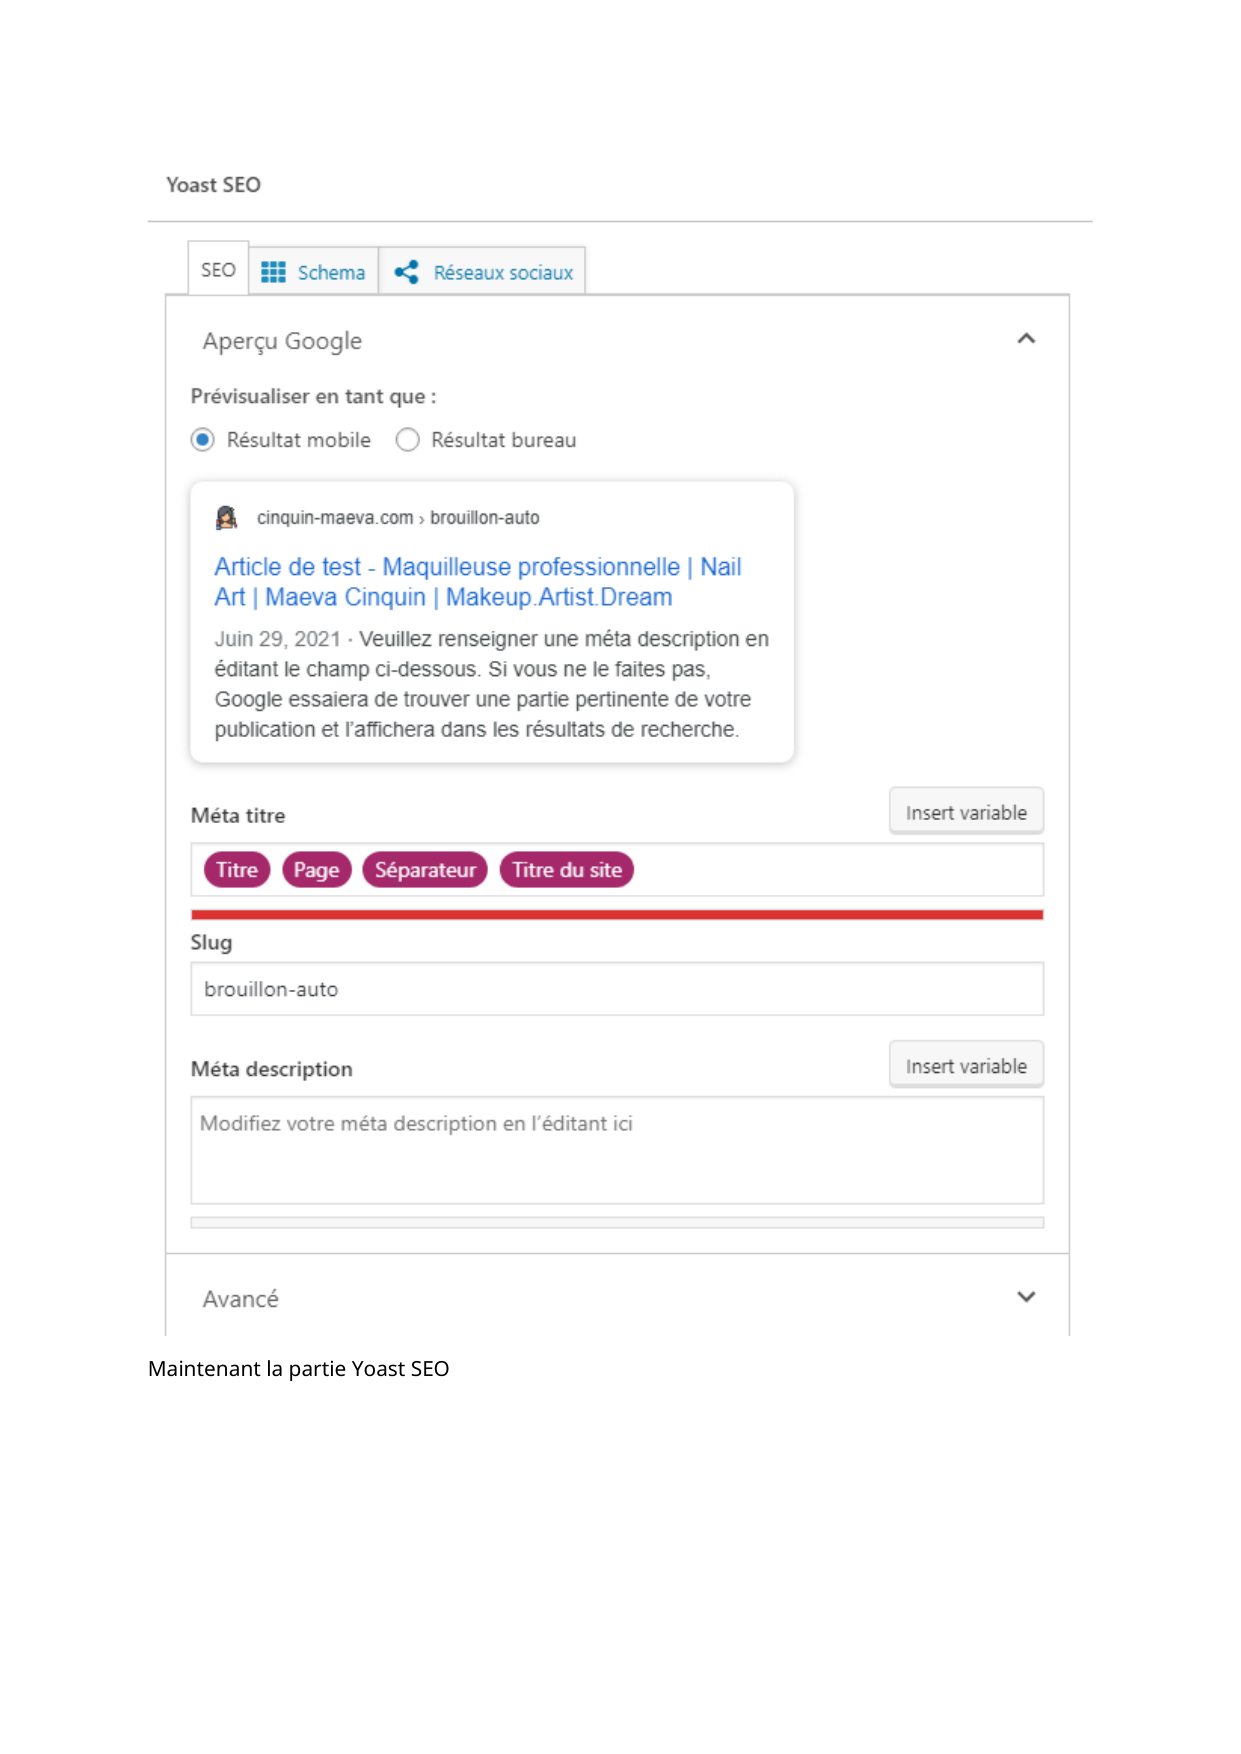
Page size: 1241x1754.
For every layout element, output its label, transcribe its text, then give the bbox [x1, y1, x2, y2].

text Maintenant la partie Yoast SEO [148, 1354, 1093, 1382]
picture [147, 147, 1093, 1336]
